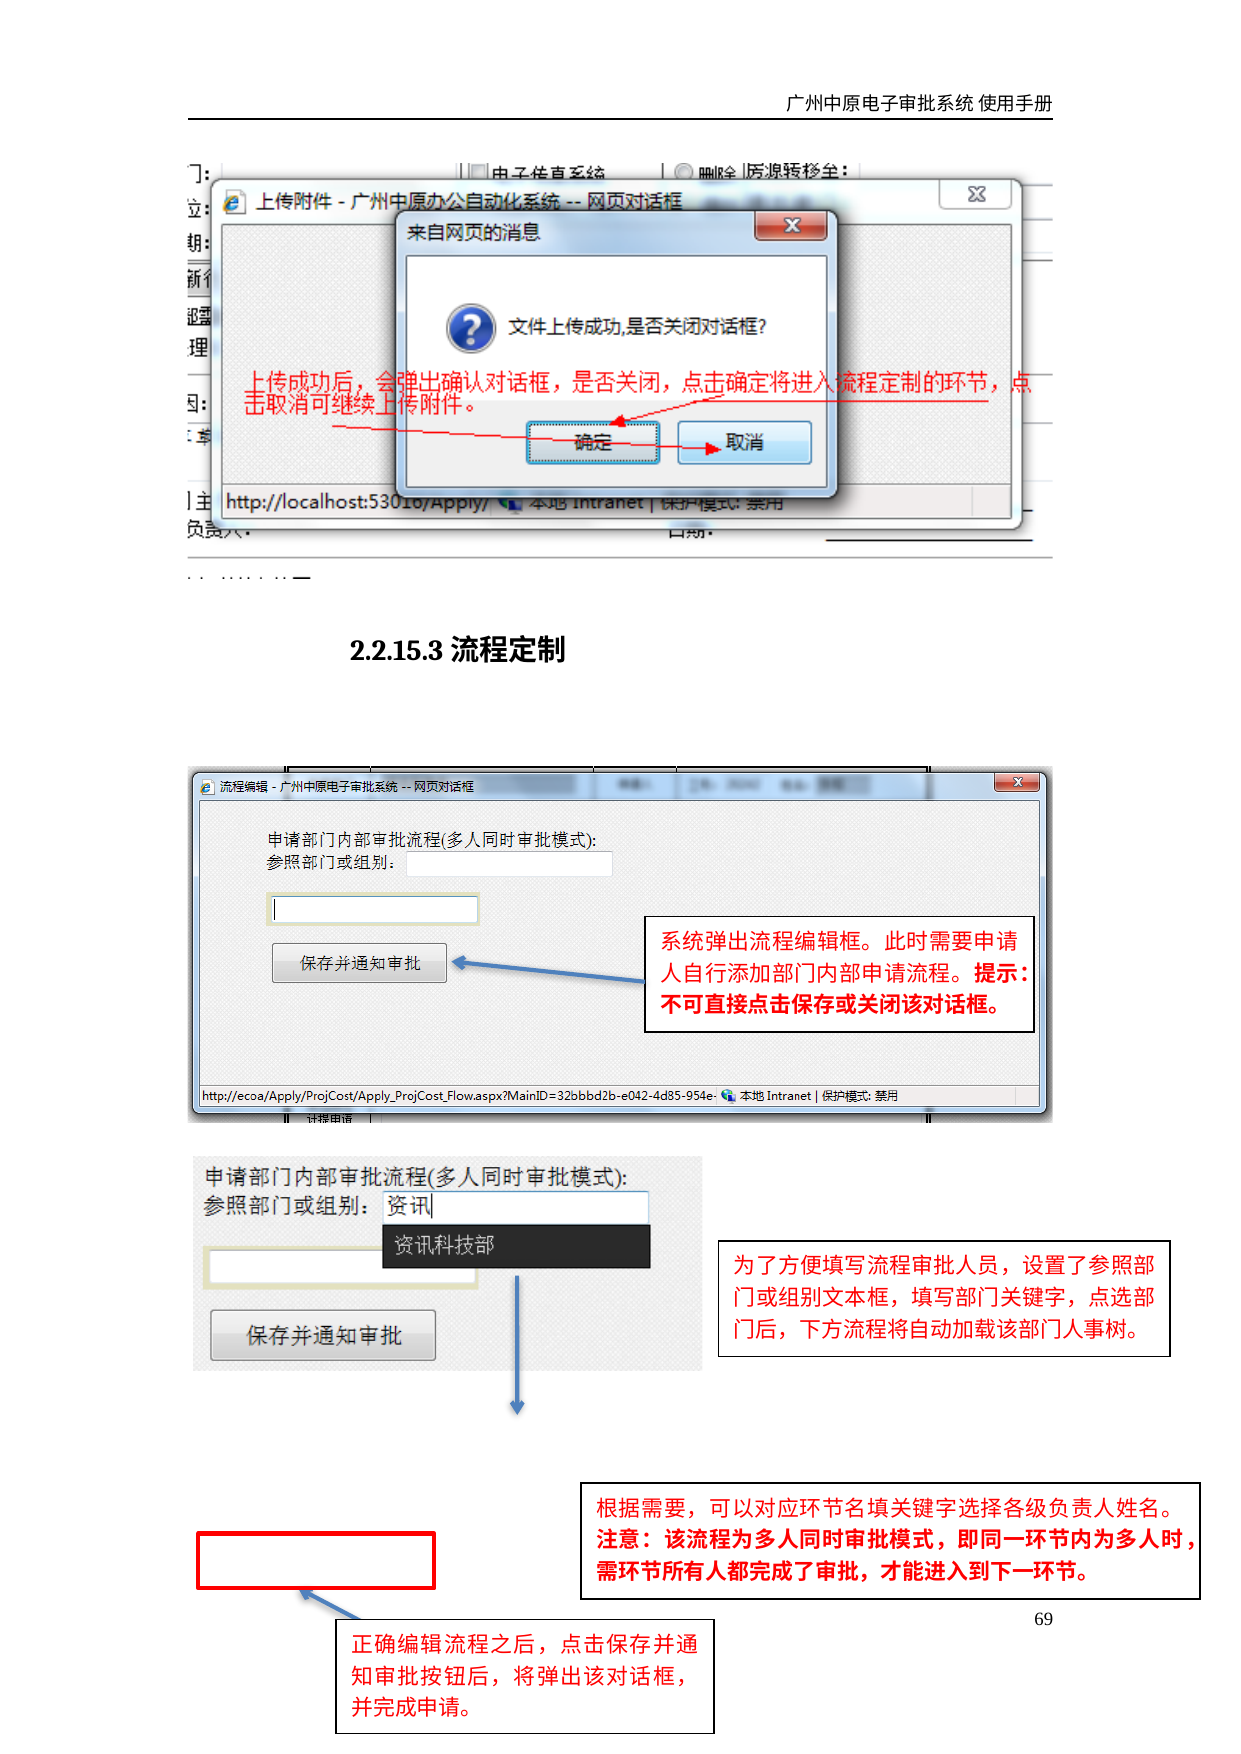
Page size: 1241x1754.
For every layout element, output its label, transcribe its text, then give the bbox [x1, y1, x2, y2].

picture [187, 163, 1053, 579]
picture [187, 766, 1053, 1123]
subtitle 流程定制 [350, 615, 1053, 680]
picture [193, 1156, 703, 1371]
